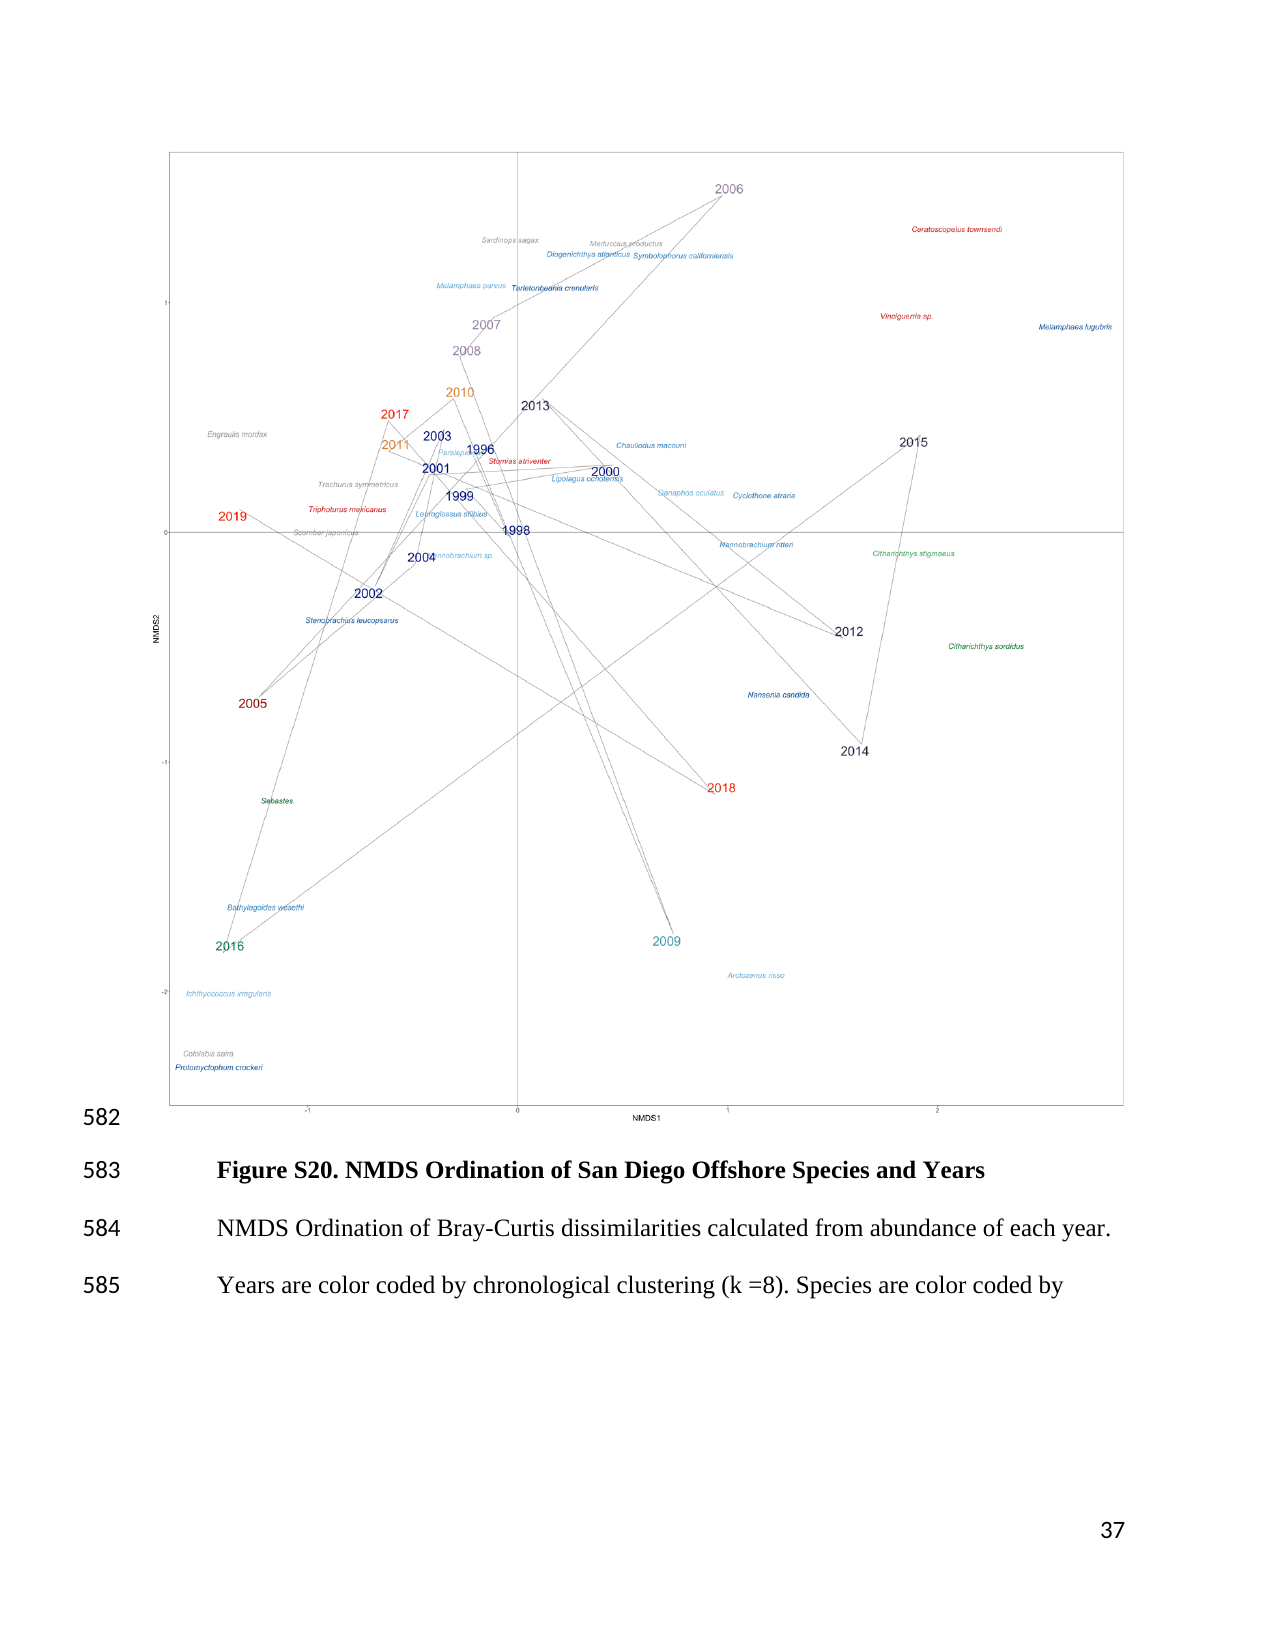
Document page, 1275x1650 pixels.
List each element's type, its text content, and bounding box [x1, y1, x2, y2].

text Figure S20. NMDS Ordination of San Diego Offshore Species and Years [150, 1156, 1125, 1184]
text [217, 1213, 1125, 1299]
picture [150, 150, 1125, 1125]
